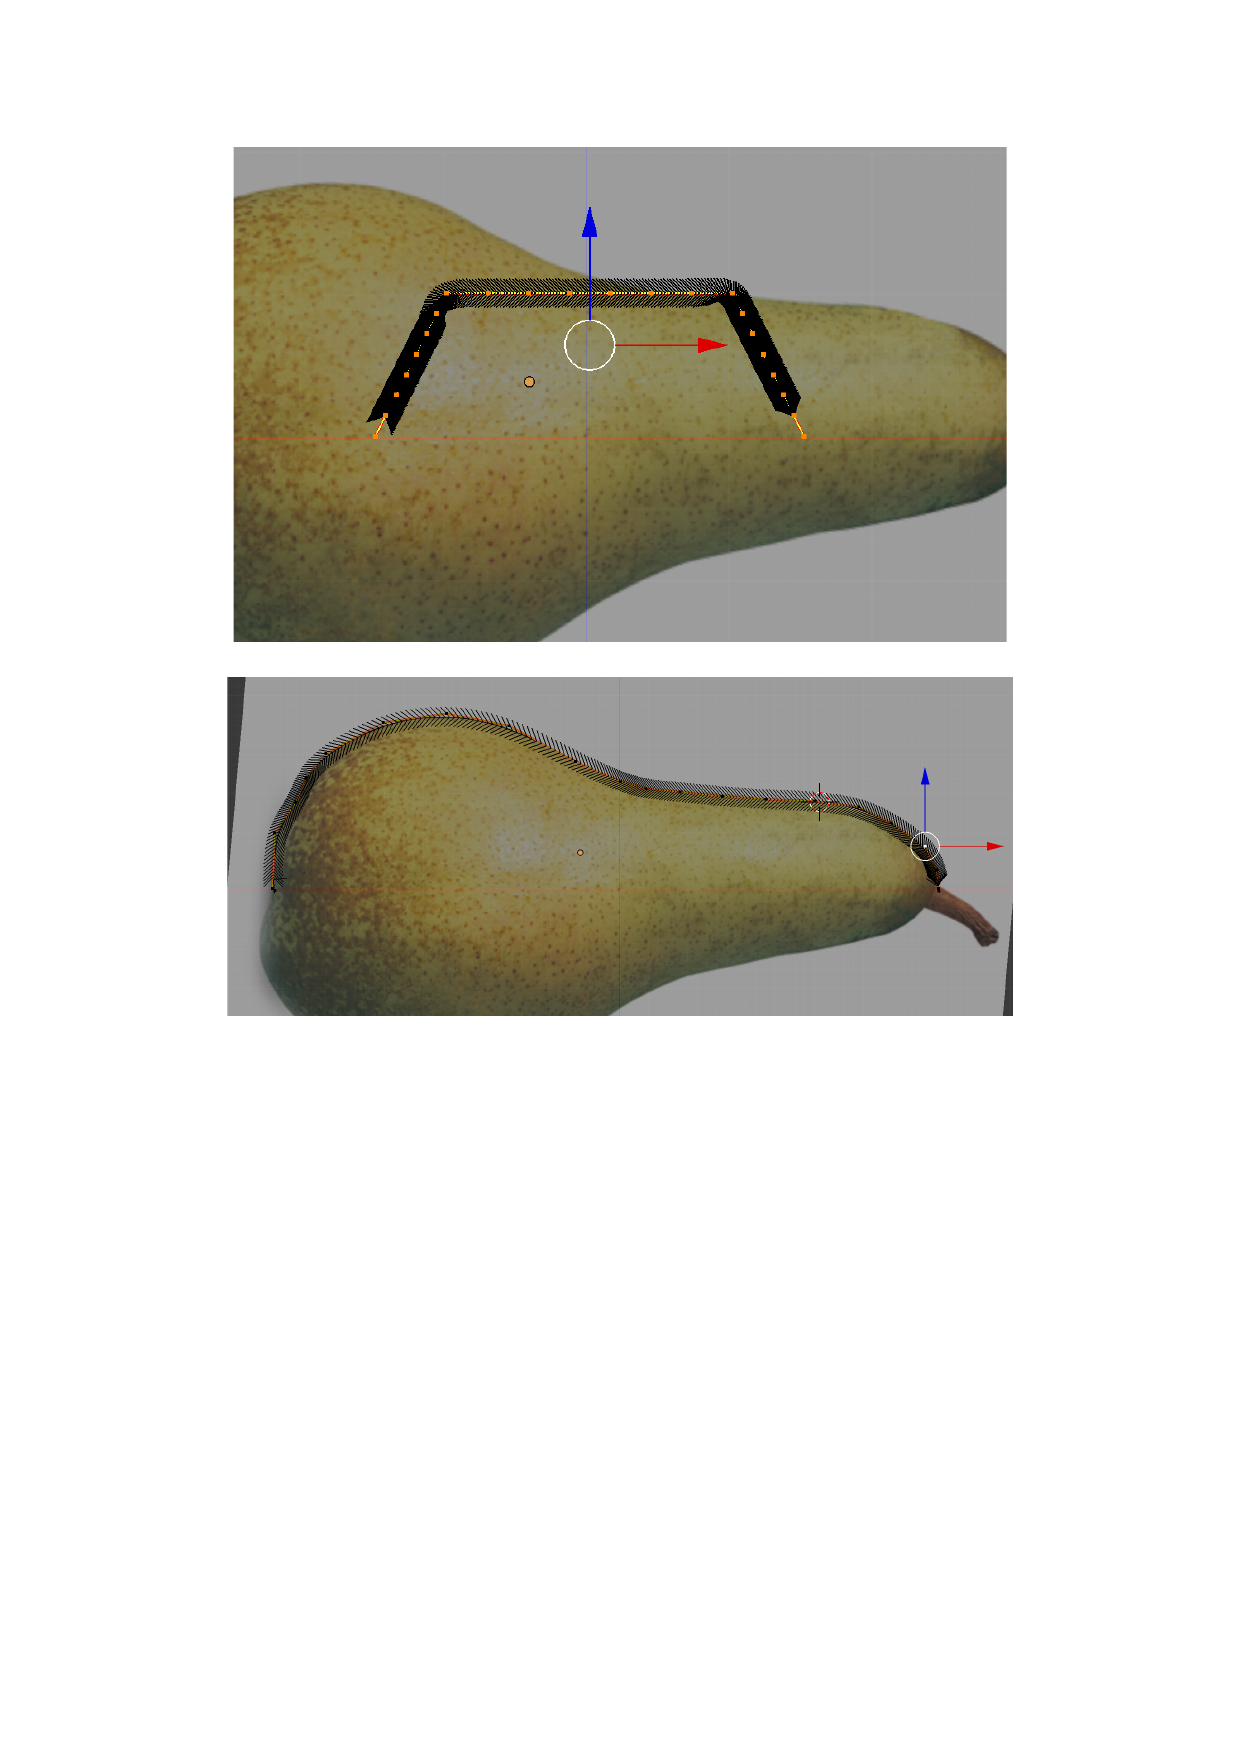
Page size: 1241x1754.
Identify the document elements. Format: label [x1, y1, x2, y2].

picture [227, 677, 1013, 1016]
picture [233, 147, 1007, 642]
